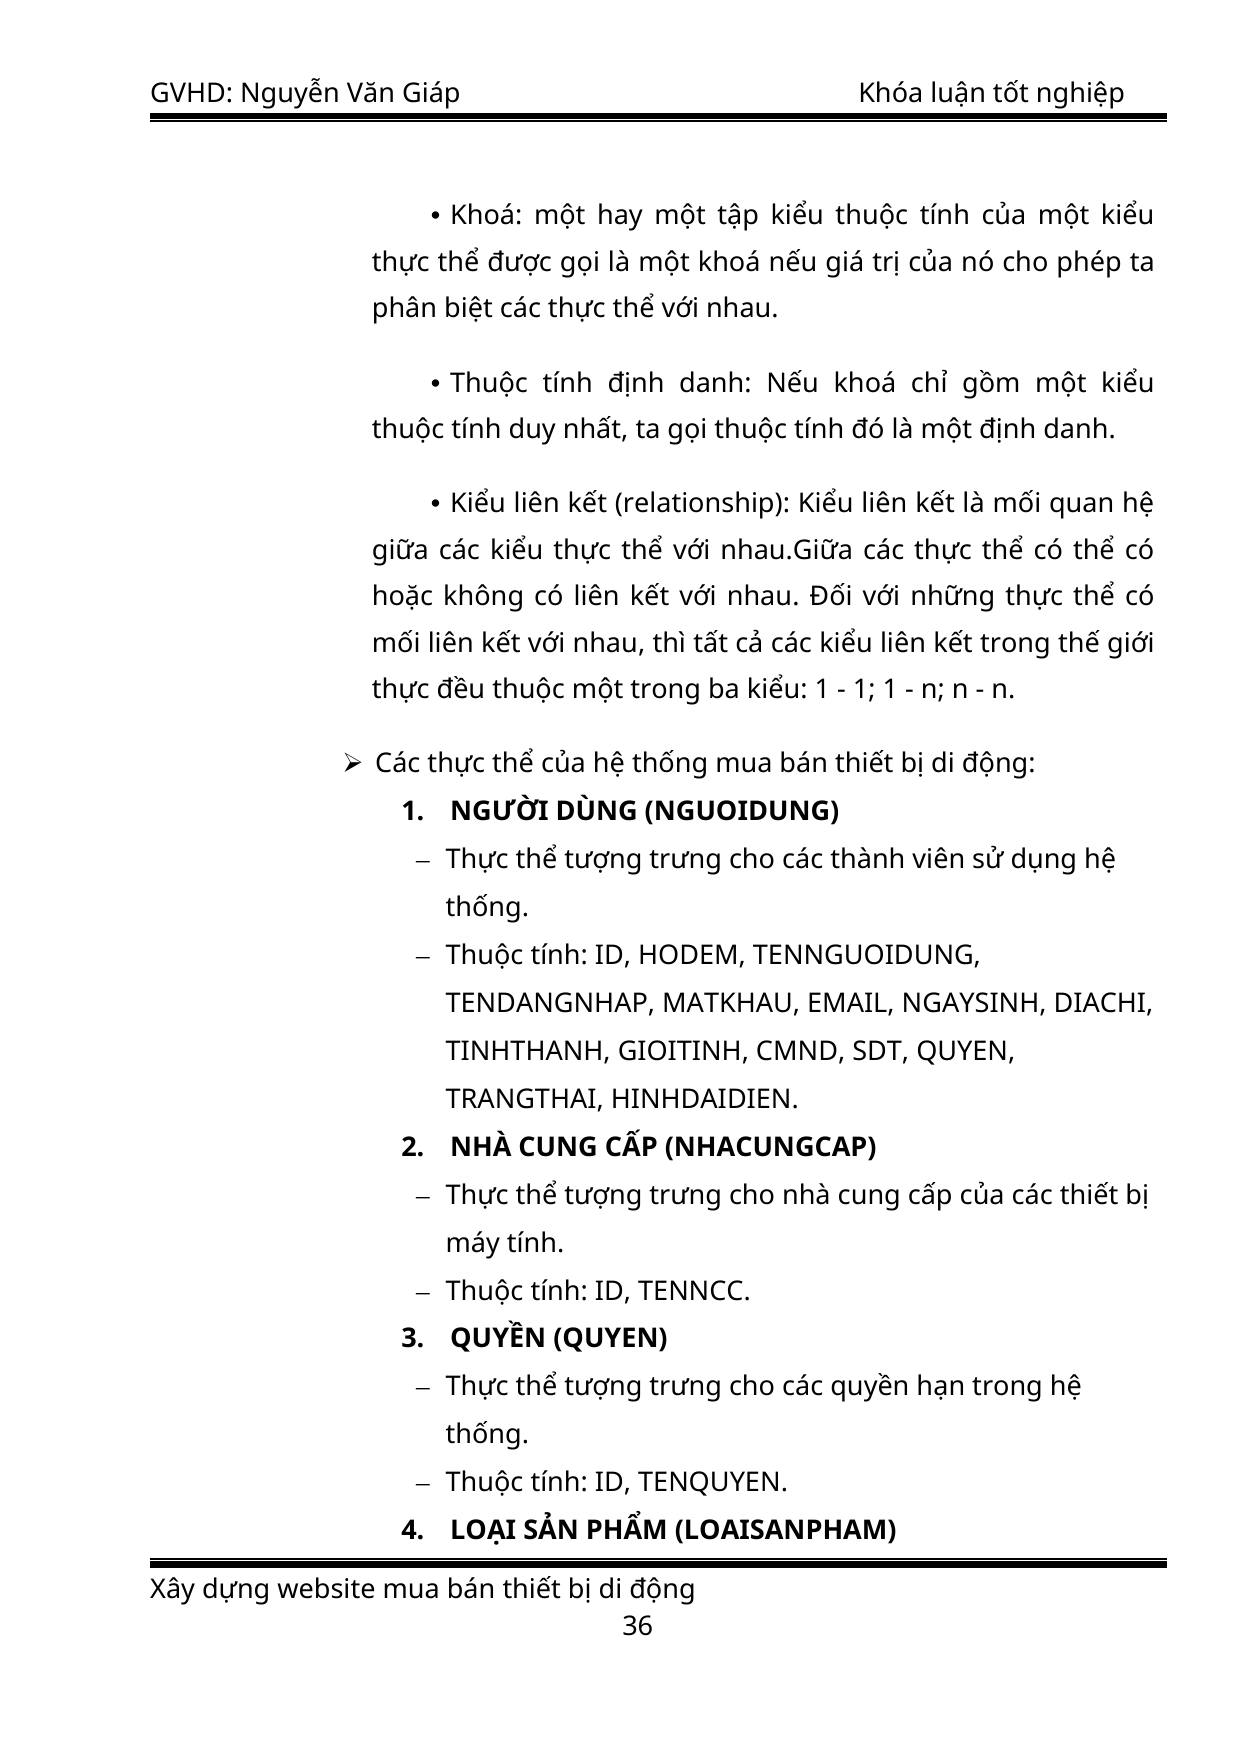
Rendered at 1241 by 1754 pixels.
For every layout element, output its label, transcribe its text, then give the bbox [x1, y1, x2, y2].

list Các thực thể của hệ thống mua bán thiết bị di động: [150, 744, 1167, 781]
list Thuộc tính định danh: Nếu khoá chỉ gồm một kiểu thuộc tính duy nhất, ta gọi thuộc tính đó là một định danh. [372, 363, 1156, 446]
list Khoá: một hay một tập kiểu thuộc tính của một kiểu thực thể được gọi là một khoá nếu giá trị của nó cho phép ta phân biệt các thực thể với nhau. [372, 196, 1156, 326]
list Kiểu liên kết (relationship): Kiểu liên kết là mối quan hệ giữa các kiểu thực thể với nhau.Giữa các thực thể có thể có hoặc không có liên kết với nhau. Đối với những thực thể có mối liên kết với nhau, thì tất cả các kiểu liên kết trong thế giới thực đều thuộc một trong ba kiểu: 1 - 1; 1 - n; n - n. [372, 484, 1156, 706]
list Thực thể tượng trưng cho các thành viên sử dụng hệ thống. [416, 840, 1167, 924]
list LOẠI SẢN PHẨM (LOAISANPHAM) [224, 1511, 1167, 1547]
list Thuộc tính: ID, TENQUYEN. [416, 1463, 1167, 1499]
list Thực thể tượng trưng cho các quyền hạn trong hệ thống. [416, 1367, 1167, 1452]
list Thực thể tượng trưng cho nhà cung cấp của các thiết bị máy tính. [416, 1175, 1167, 1260]
list NGƯỜI DÙNG (NGUOIDUNG) [224, 792, 1167, 829]
list QUYỀN (QUYEN) [224, 1319, 1167, 1356]
list NHÀ CUNG CẤP (NHACUNGCAP) [224, 1127, 1167, 1164]
list Thuộc tính: ID, HODEM, TENNGUOIDUNG, TENDANGNHAP, MATKHAU, EMAIL, NGAYSINH, DIACHI, TINHTHANH, GIOITINH, CMND, SDT, QUYEN, TRANGTHAI, HINHDAIDIEN. [416, 936, 1167, 1116]
list Thuộc tính: ID, TENNCC. [416, 1271, 1167, 1308]
